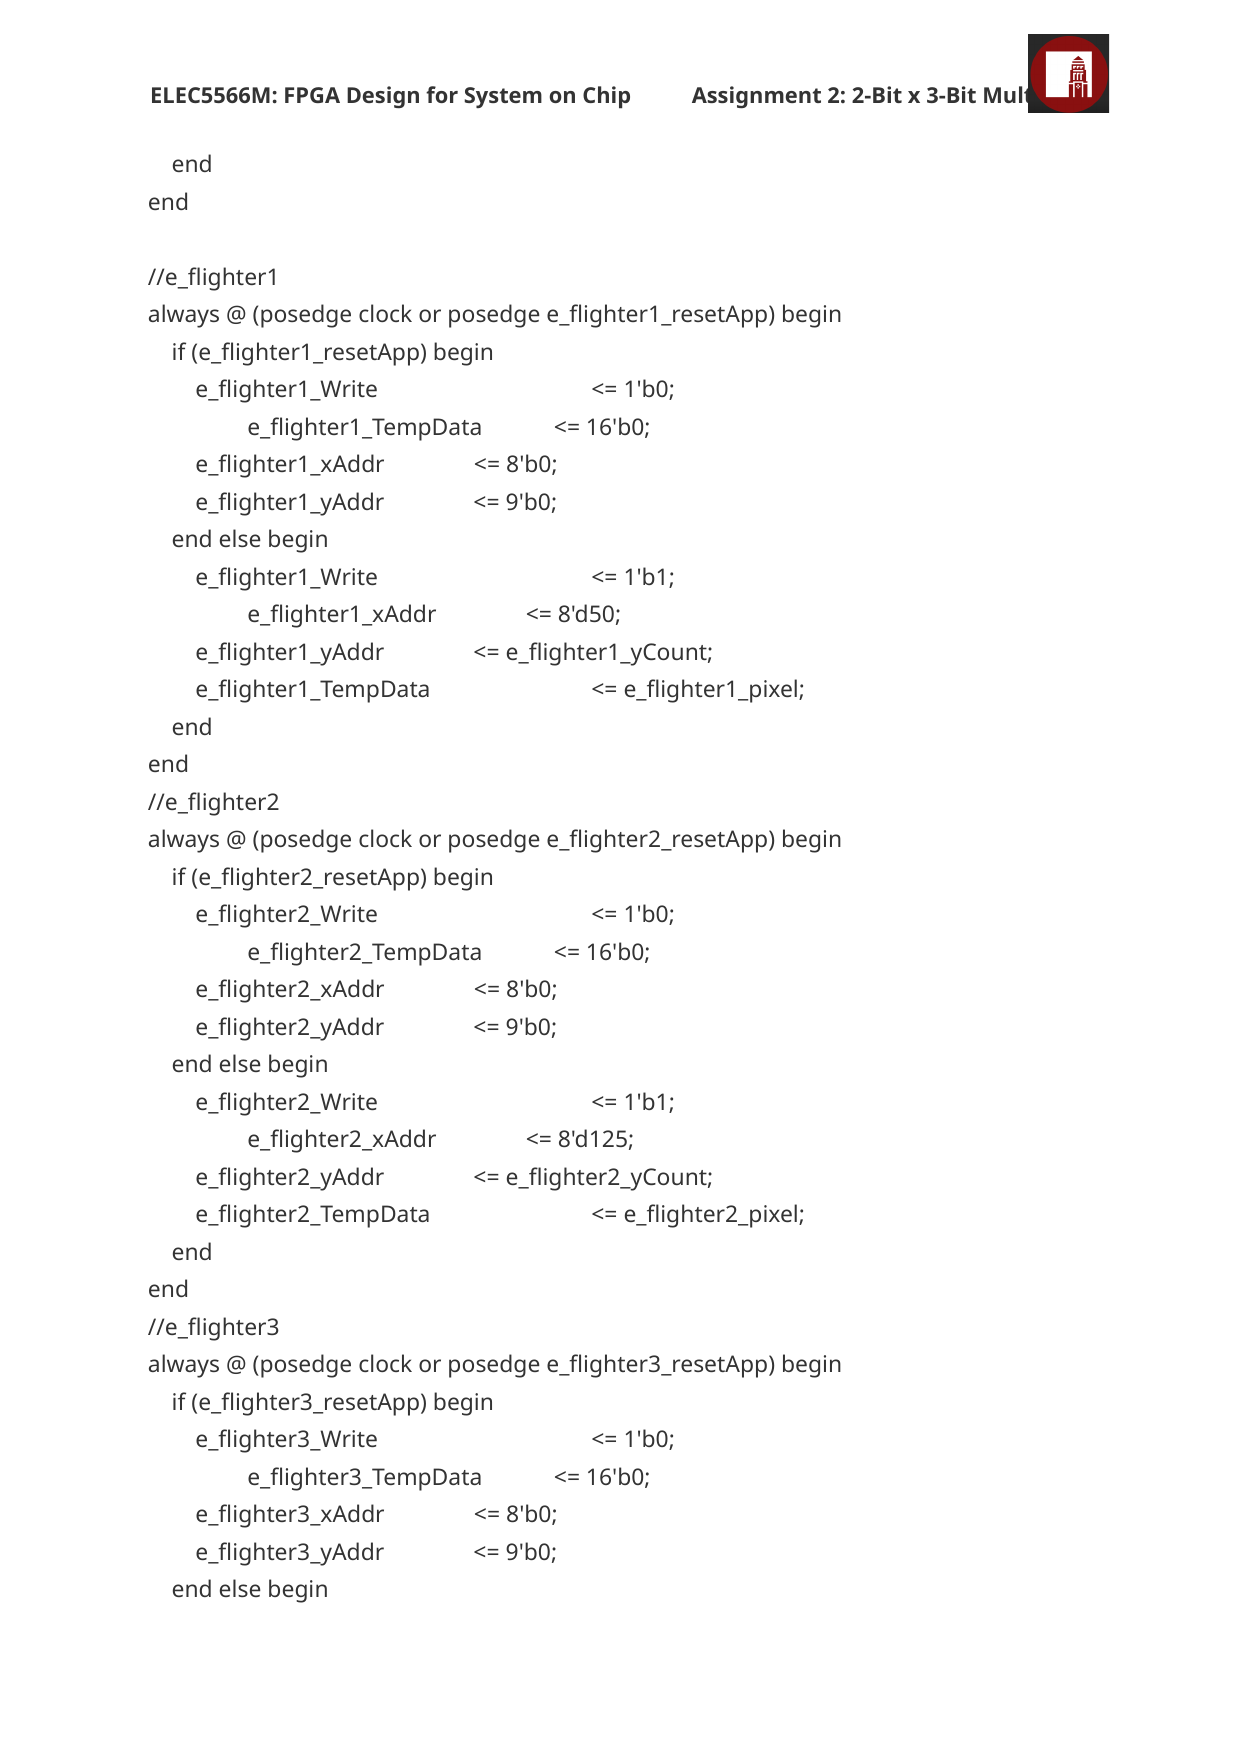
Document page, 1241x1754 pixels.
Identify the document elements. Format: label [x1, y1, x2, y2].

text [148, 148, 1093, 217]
picture [1027, 34, 1109, 113]
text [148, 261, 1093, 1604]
